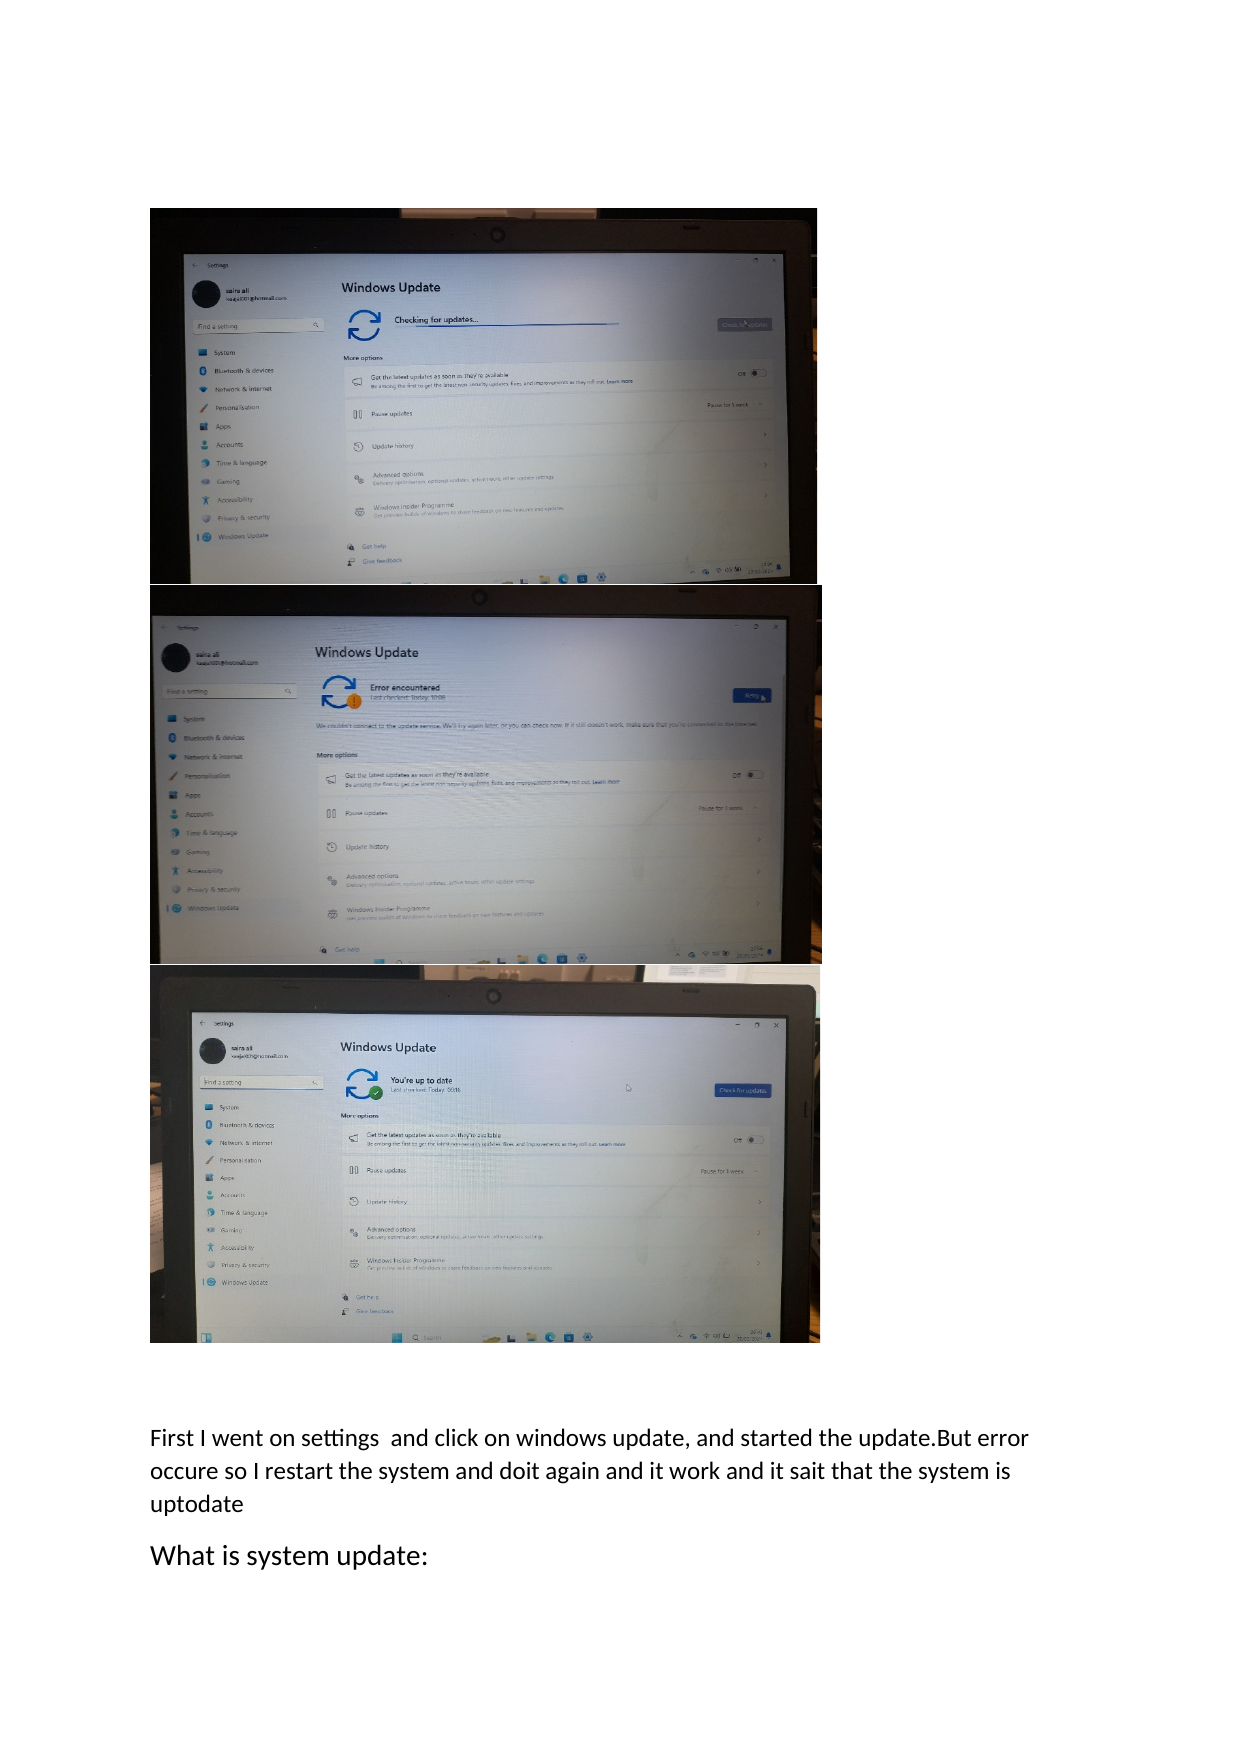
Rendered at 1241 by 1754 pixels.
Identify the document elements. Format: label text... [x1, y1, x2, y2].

text First I went on settings and click on windows update, and started the update.But error occure so I restart the system and doit again and it work and it sait that the system is uptodate [150, 1422, 1090, 1518]
picture [150, 965, 821, 1343]
picture [150, 585, 822, 964]
picture [150, 208, 818, 584]
text What is system update: [150, 1537, 1090, 1573]
